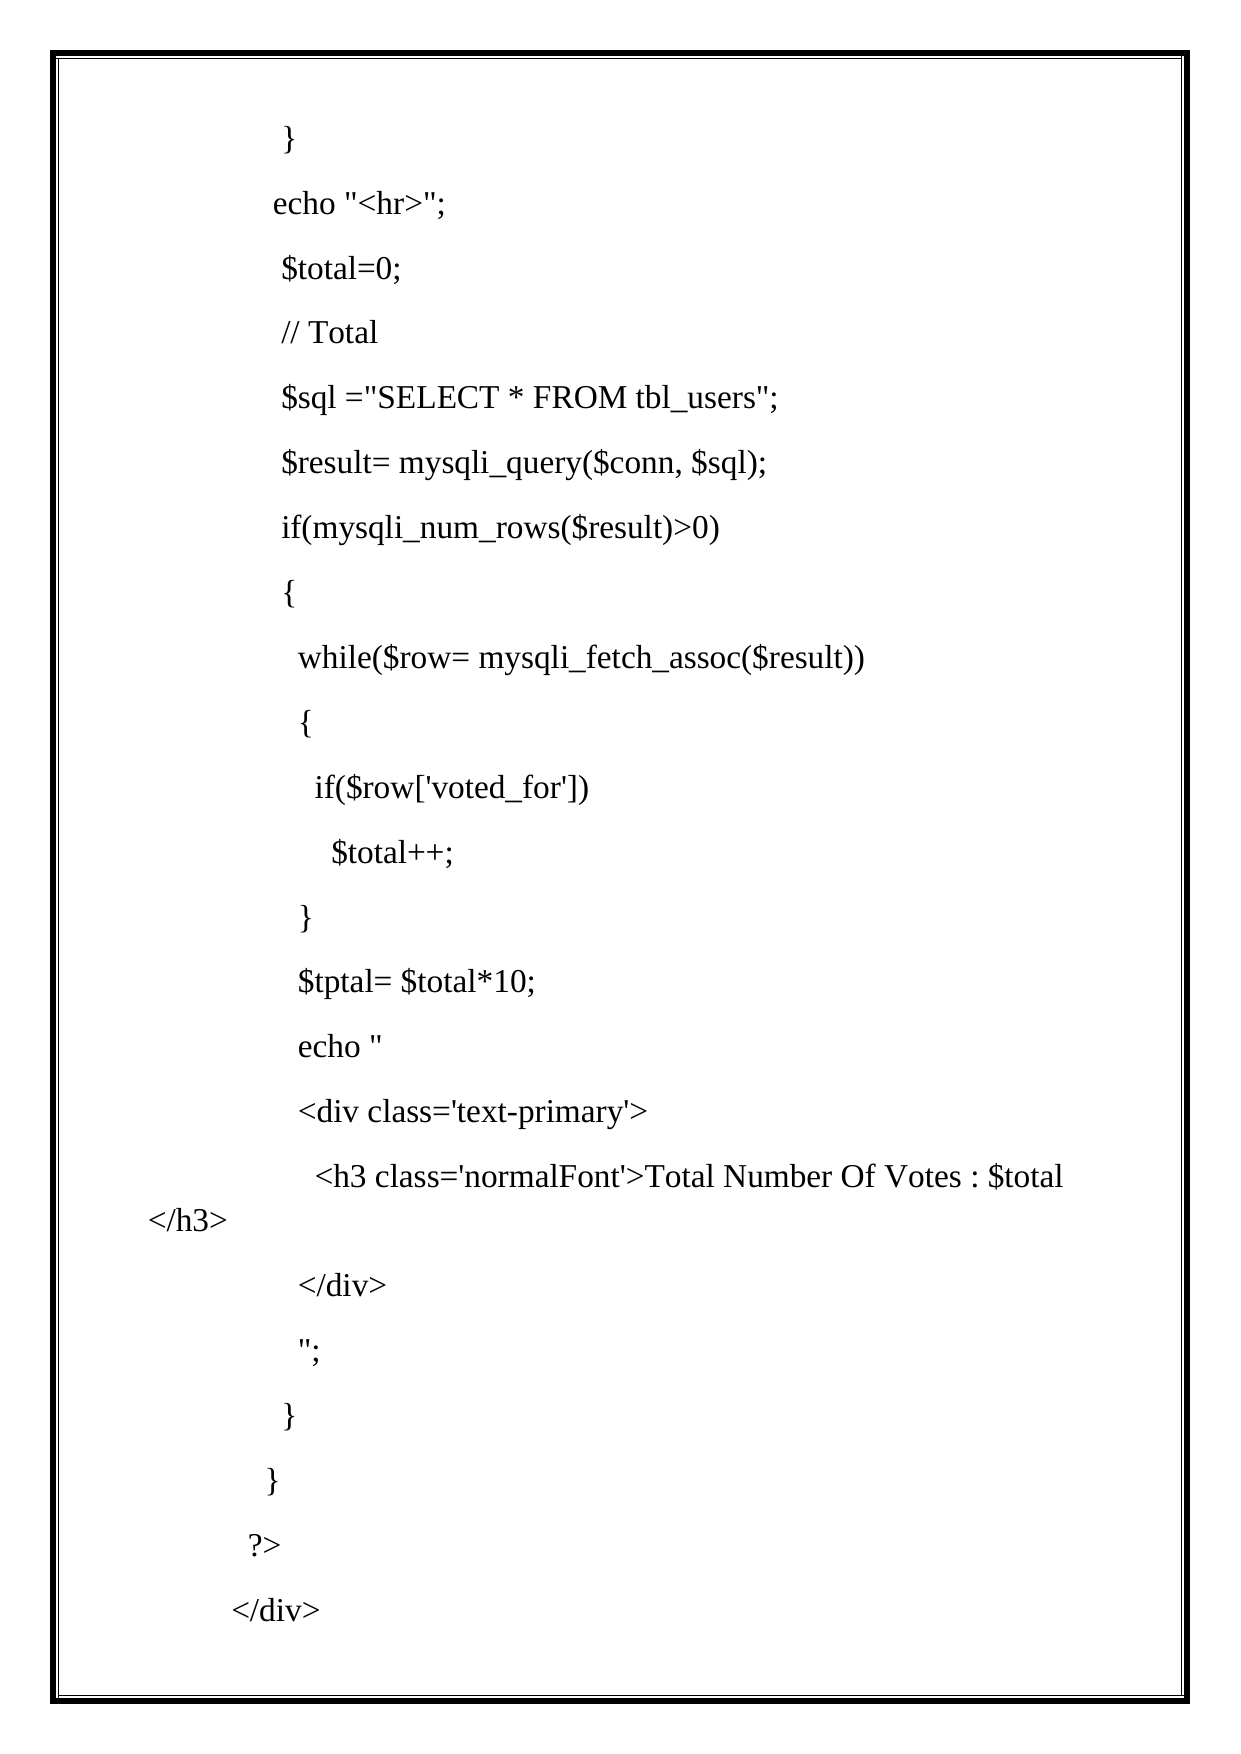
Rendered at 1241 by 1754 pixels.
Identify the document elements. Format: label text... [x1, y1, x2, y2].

text "; [148, 1330, 1122, 1369]
text while($row= mysqli_fetch_assoc($result)) [148, 637, 1122, 676]
text $total=0; [148, 248, 1122, 286]
text // Total [148, 313, 1122, 351]
text echo "<hr>"; [148, 183, 1122, 221]
text } [148, 897, 1122, 935]
text { [148, 702, 1122, 741]
text ?> [148, 1525, 1122, 1563]
text </div> [148, 1265, 1122, 1304]
text { [148, 572, 1122, 611]
text <div class='text-primary'> [148, 1092, 1122, 1130]
text } [148, 118, 1122, 156]
text $result= mysqli_query($conn, $sql); [148, 443, 1122, 481]
text <h3 class='normalFont'>Total Number Of Votes : $total </h3> [148, 1156, 1122, 1239]
text $total++; [148, 832, 1122, 870]
text </div> [148, 1590, 1122, 1628]
text } [148, 1460, 1122, 1498]
text $sql ="SELECT * FROM tbl_users"; [148, 378, 1122, 416]
text echo " [148, 1027, 1122, 1065]
text if($row['voted_for']) [148, 767, 1122, 805]
text if(mysqli_num_rows($result)>0) [148, 507, 1122, 546]
text $tptal= $total*10; [148, 962, 1122, 1000]
text } [148, 1395, 1122, 1433]
